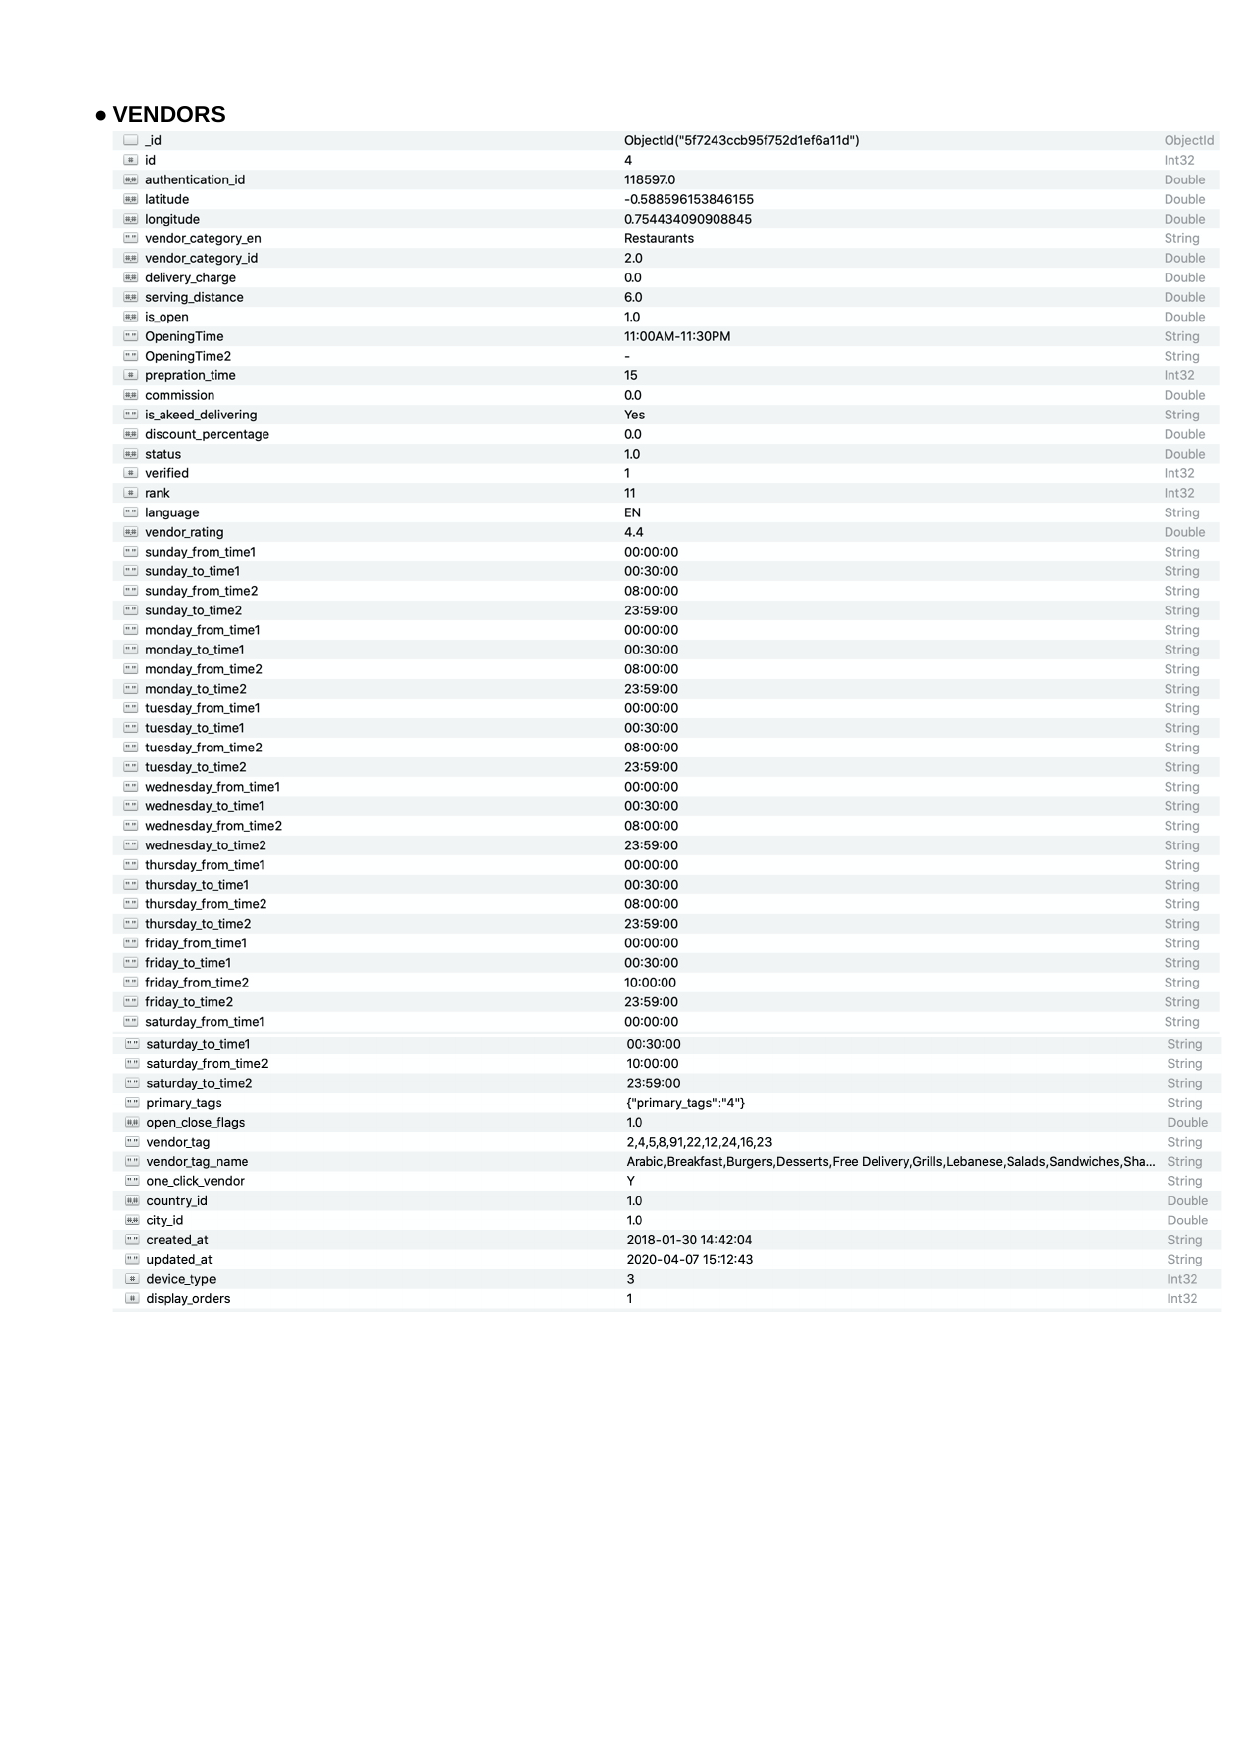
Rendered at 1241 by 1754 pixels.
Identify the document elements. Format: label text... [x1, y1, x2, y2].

picture [112, 131, 1220, 1034]
list VENDORS [94, 101, 1228, 128]
picture [112, 1037, 1222, 1312]
